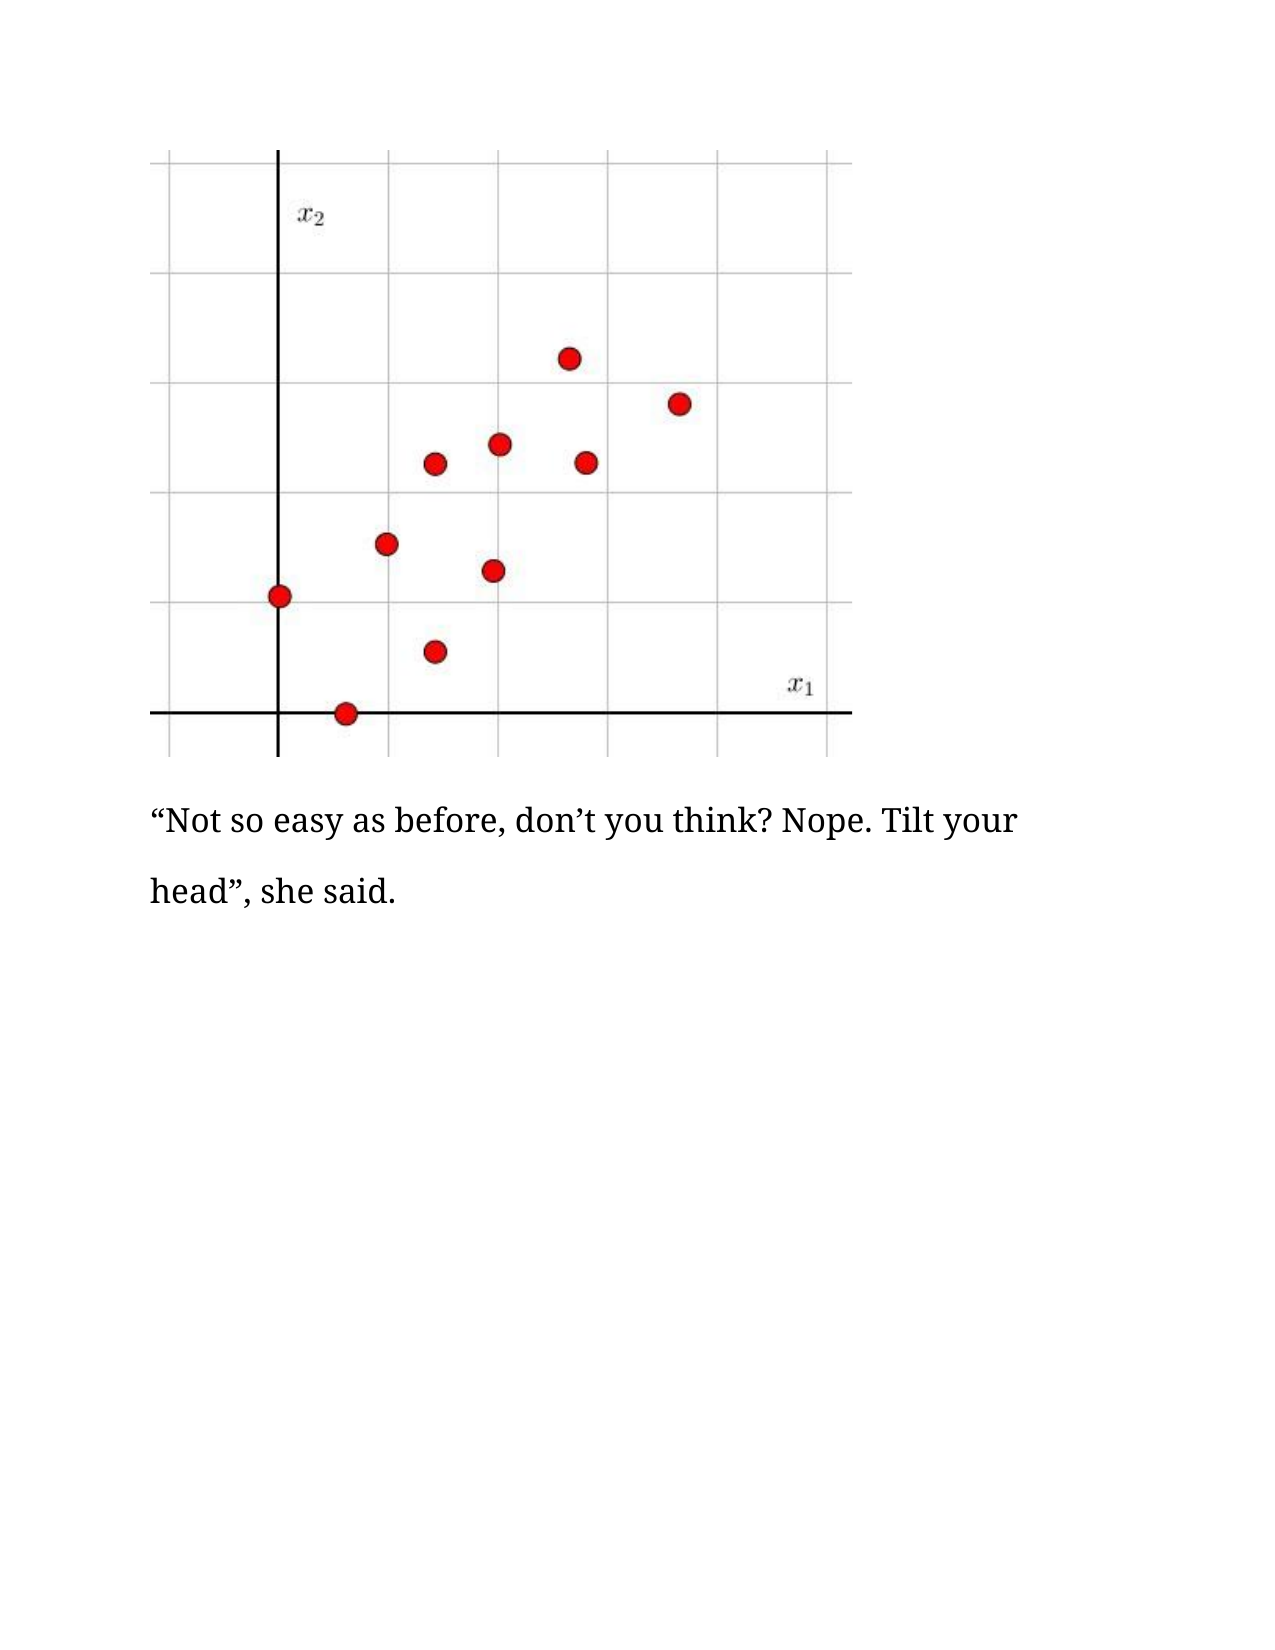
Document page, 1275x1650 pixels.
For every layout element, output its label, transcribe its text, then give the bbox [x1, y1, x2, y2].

picture [150, 150, 853, 757]
text “Not so easy as before, don’t you think? Nope. Tilt your head”, she said. [150, 796, 1125, 913]
